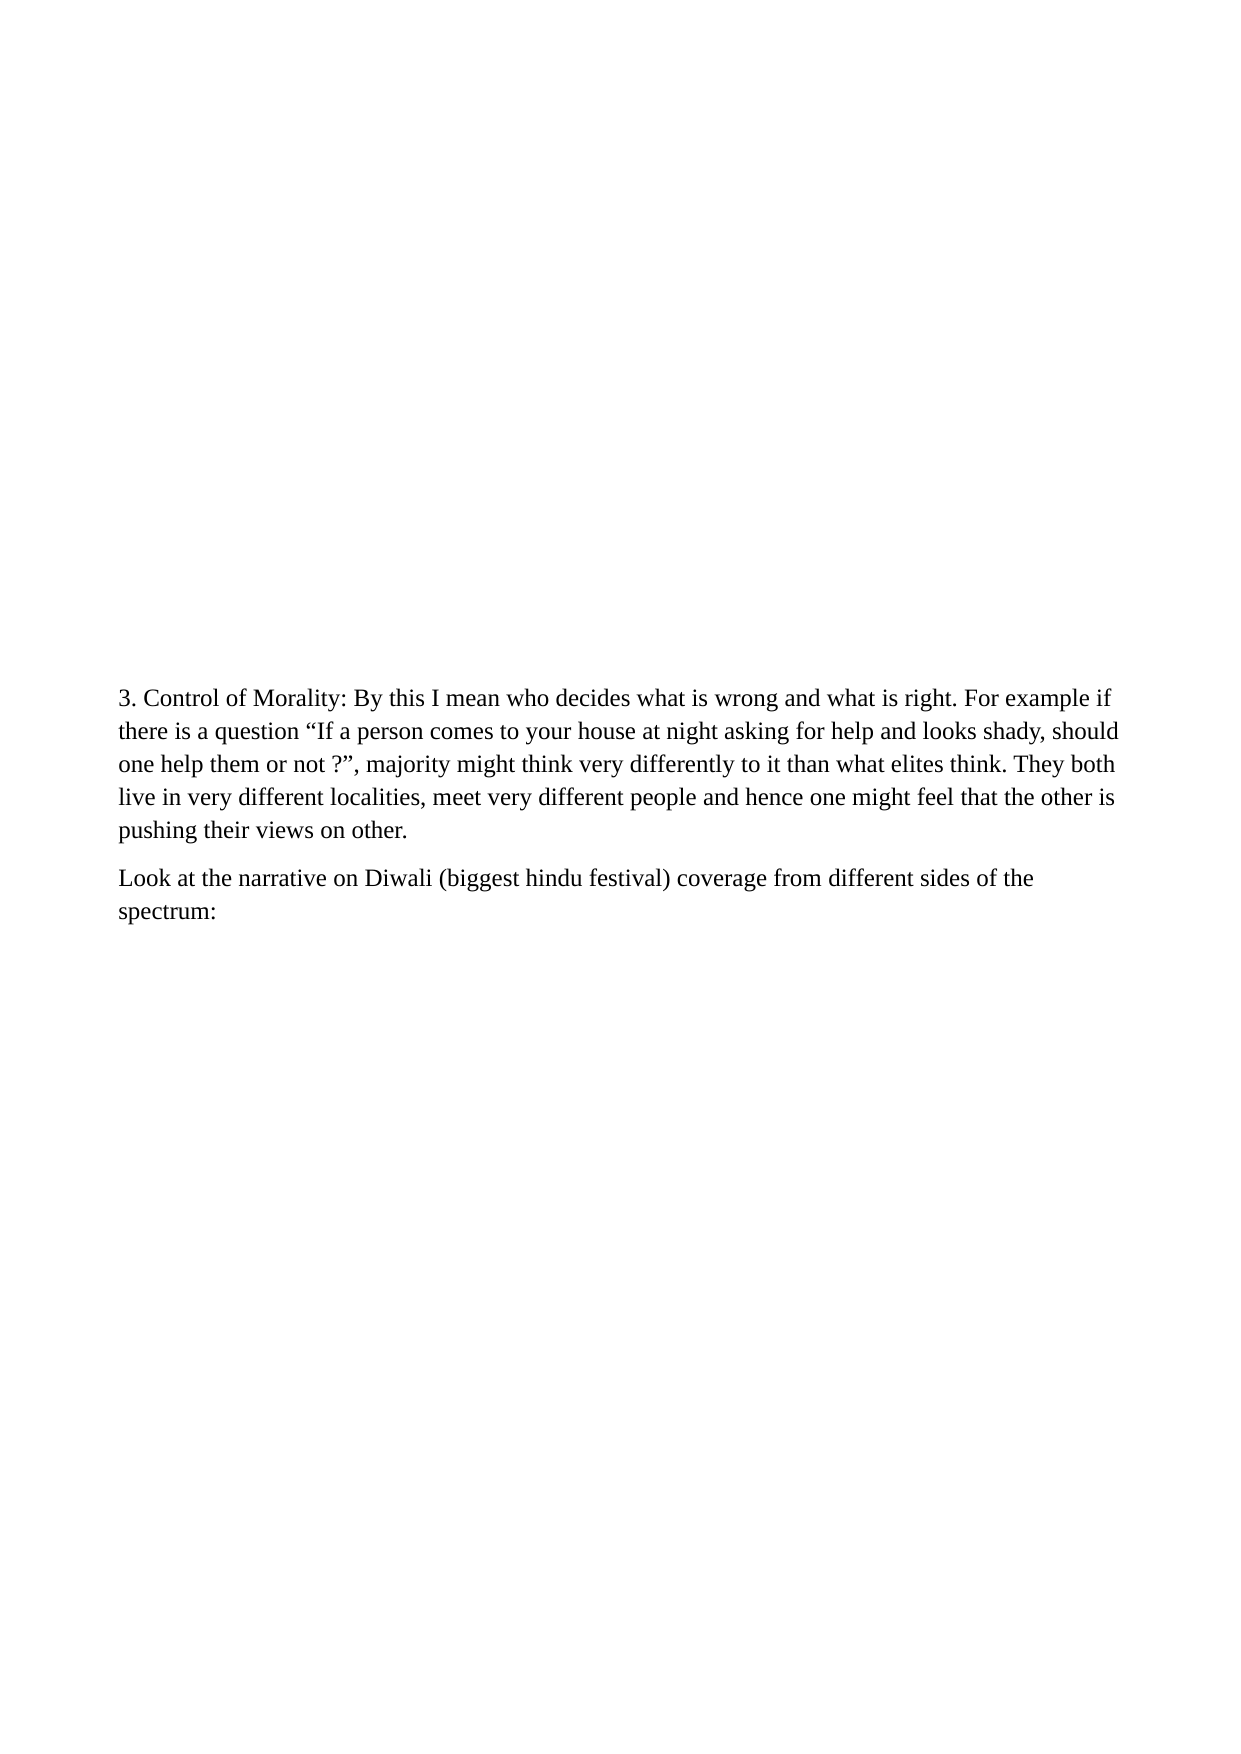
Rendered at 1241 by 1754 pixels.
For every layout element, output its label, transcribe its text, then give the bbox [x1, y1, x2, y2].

text Look at the narrative on Diwali (biggest hindu festival) coverage from different sides of the spectrum: [118, 863, 1122, 924]
text 3. Control of Morality: By this I mean who decides what is wrong and what is right. For example if there is a question “If a person comes to your house at night asking for help and looks shady, should one help them or not ?”, majority might think very differently to it than what elites think. They both live in very different localities, meet very different people and hence one might feel that the other is pushing their views on other. [118, 683, 1122, 844]
